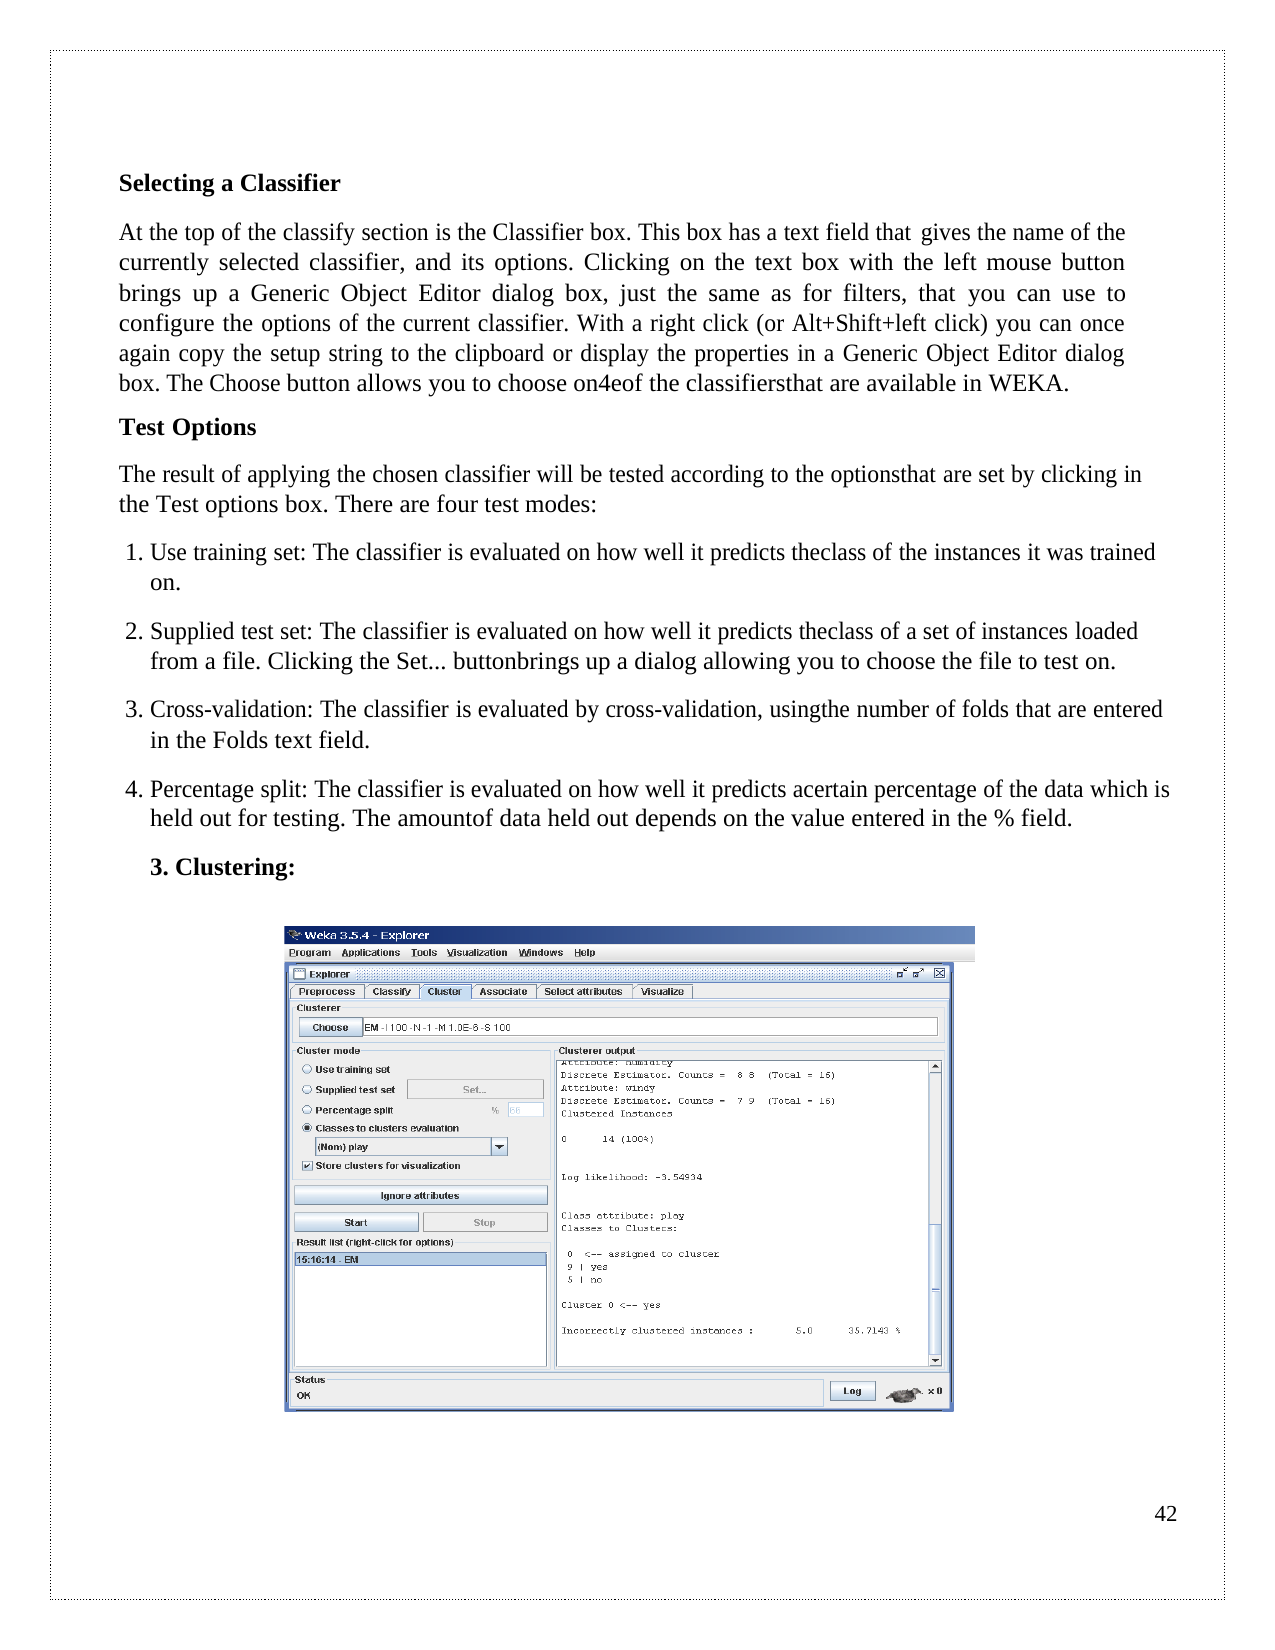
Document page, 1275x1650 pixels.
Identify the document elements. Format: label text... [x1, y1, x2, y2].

text Selecting a Classifier [119, 168, 1210, 197]
list Cross-validation: The classifier is evaluated by cross-validation, usingthe number of folds that are entered in the Folds text field. [125, 694, 1167, 753]
text The result of applying the chosen classifier will be tested according to the optionsthat are set by clicking in the Test options box. There are four test modes: [119, 459, 1161, 518]
list Use training set: The classifier is evaluated on how well it predicts theclass of the instances it was trained on. [125, 537, 1159, 596]
list Supplied test set: The classifier is evaluated on how well it predicts theclass of a set of instances loaded from a file. Clicking the Set... buttonbrings up a dialog allowing you to choose the file to test on. [125, 616, 1141, 674]
text At the top of the classify section is the Classifier box. This box has a text field that gives the name of the currently selected classifier, and its options. Clicking on the text box with the left mouse button brings up a Generic Object Editor dialog box, just the same as for filters, that you can use to configure the options of the current classifier. With a right click (or Alt+Shift+left click) you can once again copy the setup string to the clipboard or display the properties in a Generic Object Editor dialog box. The Choose button allows you to choose on4eof the classifiersthat are available in WEKA. [119, 217, 1126, 397]
list Percentage split: The classifier is evaluated on how well it predicts acertain percentage of the data which is held out for testing. The amountof data held out depends on the value entered in the % field. [125, 774, 1174, 832]
picture [284, 926, 975, 1412]
subtitle Clustering: [150, 852, 1210, 881]
subtitle Test Options [119, 412, 1210, 440]
